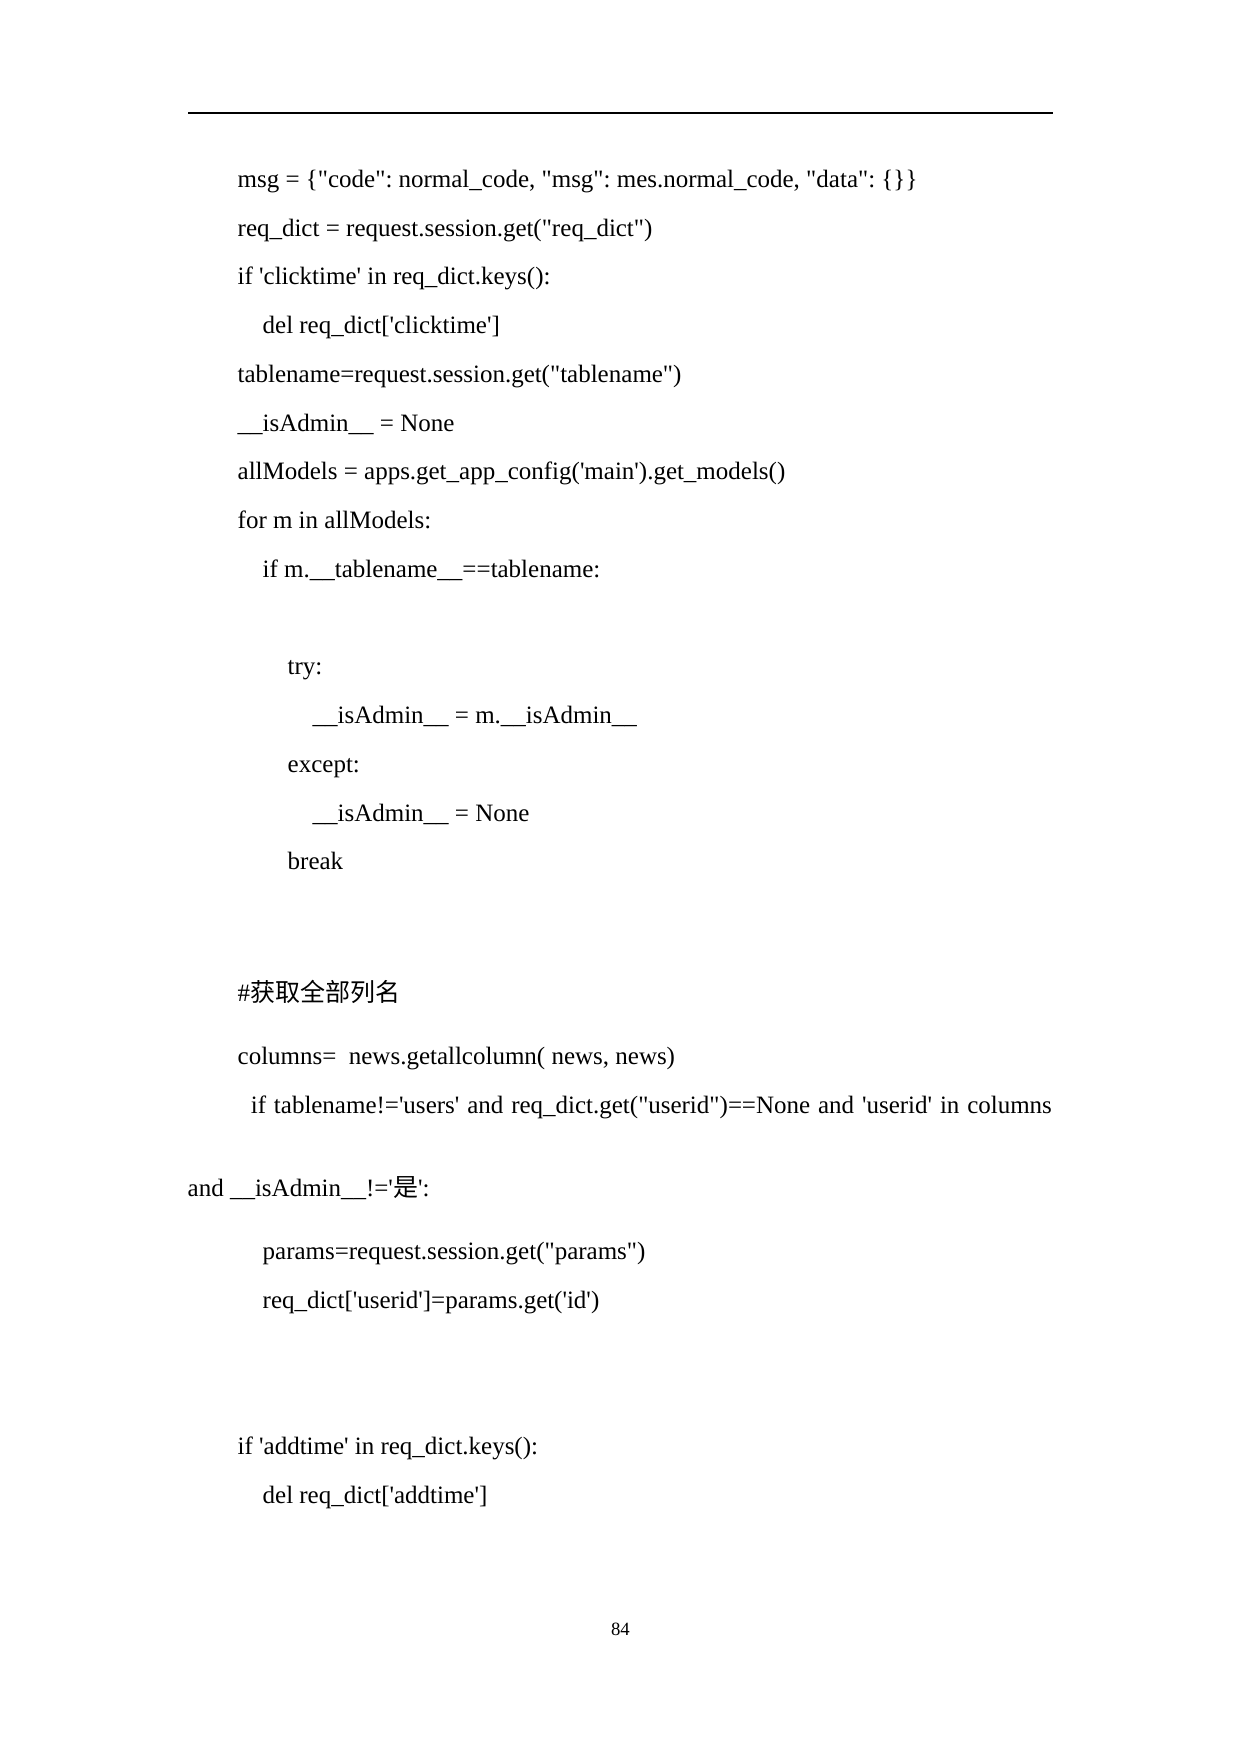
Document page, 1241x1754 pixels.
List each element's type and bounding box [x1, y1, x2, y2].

text [187, 162, 1053, 1511]
